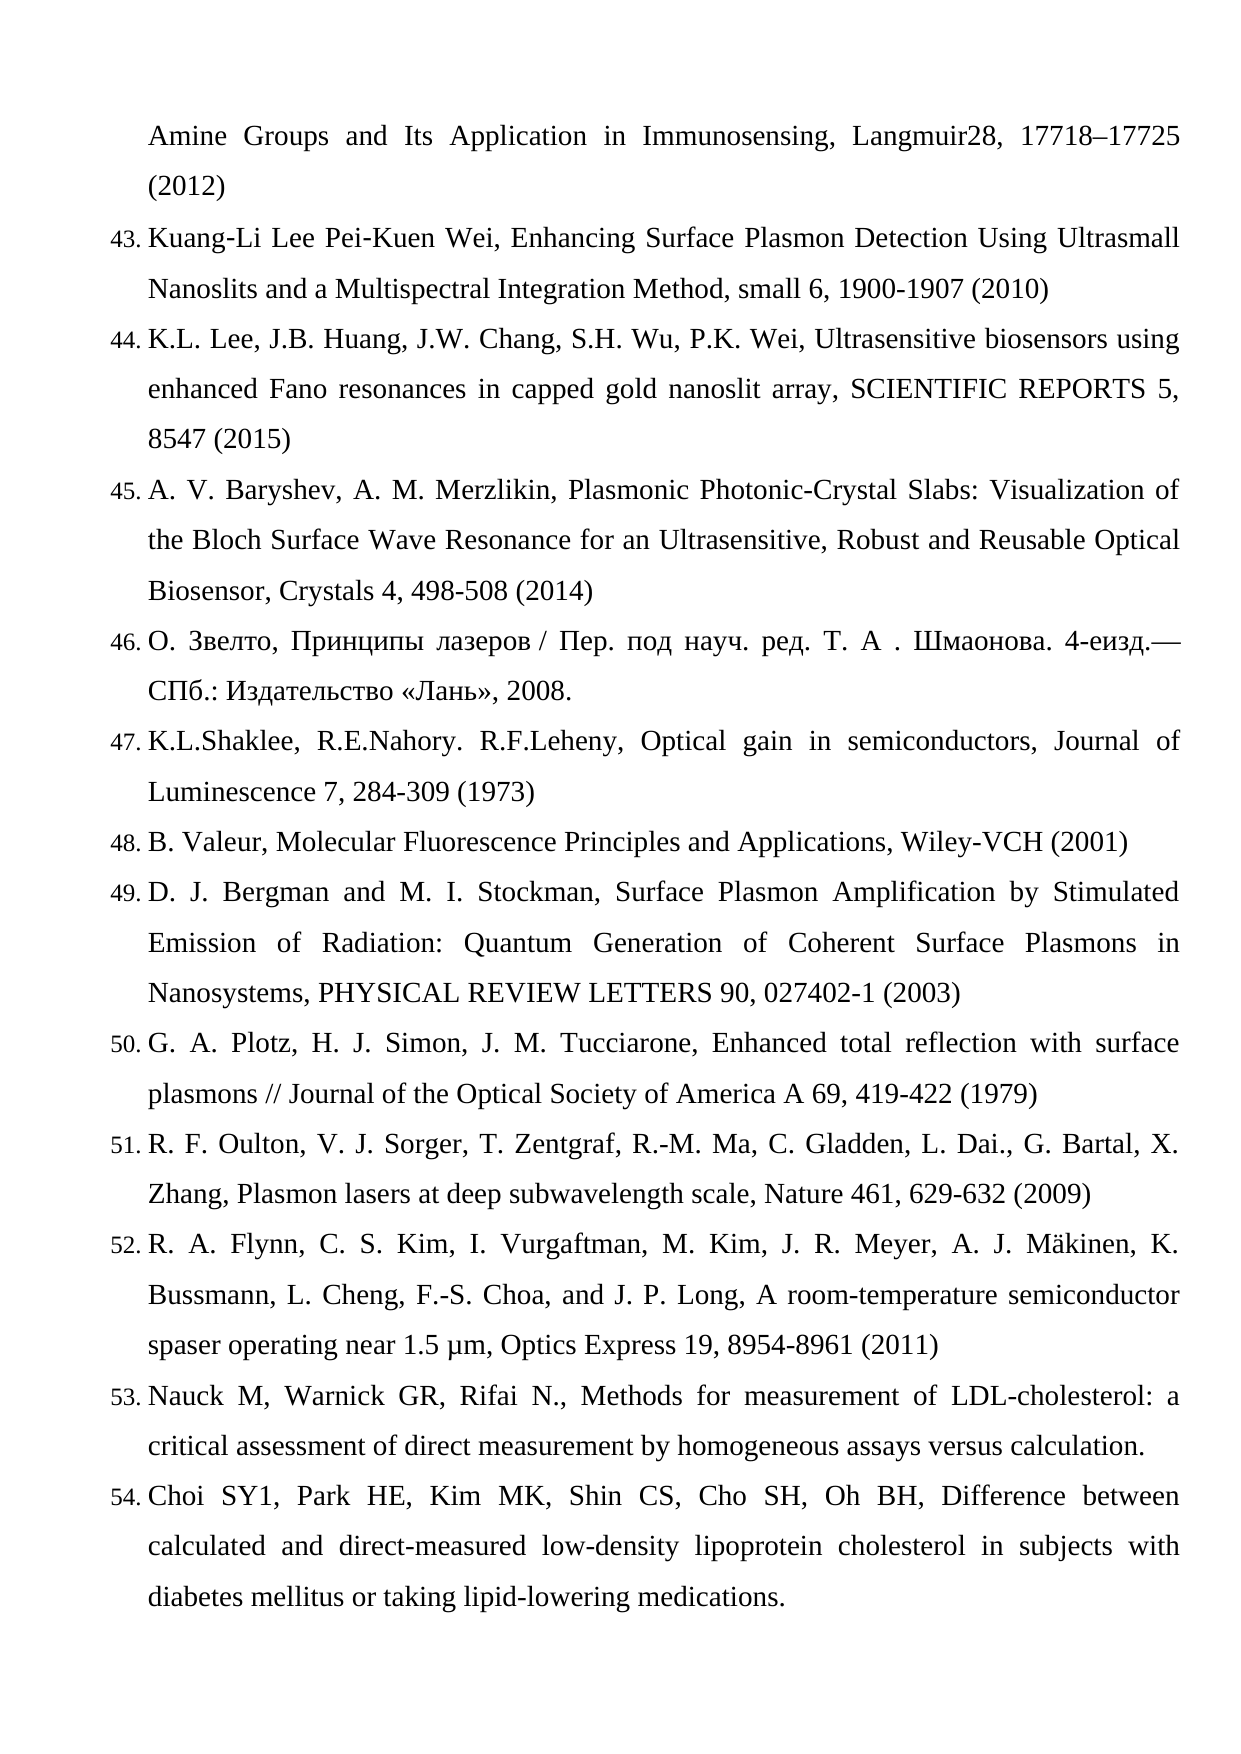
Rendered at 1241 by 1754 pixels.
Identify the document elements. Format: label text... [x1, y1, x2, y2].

list Choi SY1, Park HE, Kim MK, Shin CS, Cho SH, Oh BH, Difference between calculated and direct-measured low-density lipoprotein cholesterol in subjects with diabetes mellitus or taking lipid-lowering medications. [110, 1478, 1181, 1612]
list D. J. Bergman and M. I. Stockman, Surface Plasmon Amplification by Stimulated Emission of Radiation: Quantum Generation of Coherent Surface Plasmons in Nanosystems, PHYSICAL REVIEW LETTERS 90, 027402-1 (2003) [110, 874, 1181, 1009]
list B. Valeur, Molecular Fluorescence Principles and Applications, Wiley-VCH (2001) [110, 824, 1181, 858]
list Kuang‐Li Lee Pei‐Kuen Wei, Enhancing Surface Plasmon Detection Using Ultrasmall Nanoslits and a Multispectral Integration Method, small 6, 1900-1907 (2010) [110, 219, 1181, 304]
list Nauck M, Warnick GR, Rifai N., Methods for measurement of LDL-cholesterol: a critical assessment of direct measurement by homogeneous assays versus calculation. [110, 1378, 1181, 1461]
list R. A. Flynn, C. S. Kim, I. Vurgaftman, M. Kim, J. R. Meyer, A. J. Mäkinen, K. Bussmann, L. Cheng, F.-S. Choa, and J. P. Long, A room-temperature semiconductor spaser operating near 1.5 µm, Optics Express 19, 8954-8961 (2011) [110, 1227, 1181, 1361]
list A. V. Baryshev, A. M. Merzlikin, Plasmonic Photonic-Crystal Slabs: Visualization of the Bloch Surface Wave Resonance for an Ultrasensitive, Robust and Reusable Optical Biosensor, Crystals 4, 498-508 (2014) [110, 472, 1181, 606]
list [110, 118, 1181, 202]
list G. A. Plotz, H. J. Simon, J. M. Tucciarone, Enhanced total reflection with surface plasmons // Journal of the Optical Society of America A 69, 419-422 (1979) [110, 1025, 1181, 1109]
list K.L. Lee, J.B. Huang, J.W. Chang, S.H. Wu, P.K. Wei, Ultrasensitive biosensors using enhanced Fano resonances in capped gold nanoslit array, SCIENTIFIC REPORTS 5, 8547 (2015) [110, 321, 1181, 455]
list K.L.Shaklee, R.E.Nahory. R.F.Leheny, Optical gain in semiconductors, Journal of Luminescence 7, 284-309 (1973) [110, 723, 1181, 807]
list О. Звелто, Принципы лазеров / Пер. под науч. ред. Т. А . Шмаонова. 4-еизд.— СПб.: Издательство «Лань», 2008. [110, 623, 1181, 707]
list R. F. Oulton, V. J. Sorger, T. Zentgraf, R.-M. Ma, C. Gladden, L. Dai., G. Bartal, X. Zhang, Plasmon lasers at deep subwavelength scale, Nature 461, 629-632 (2009) [110, 1126, 1181, 1210]
